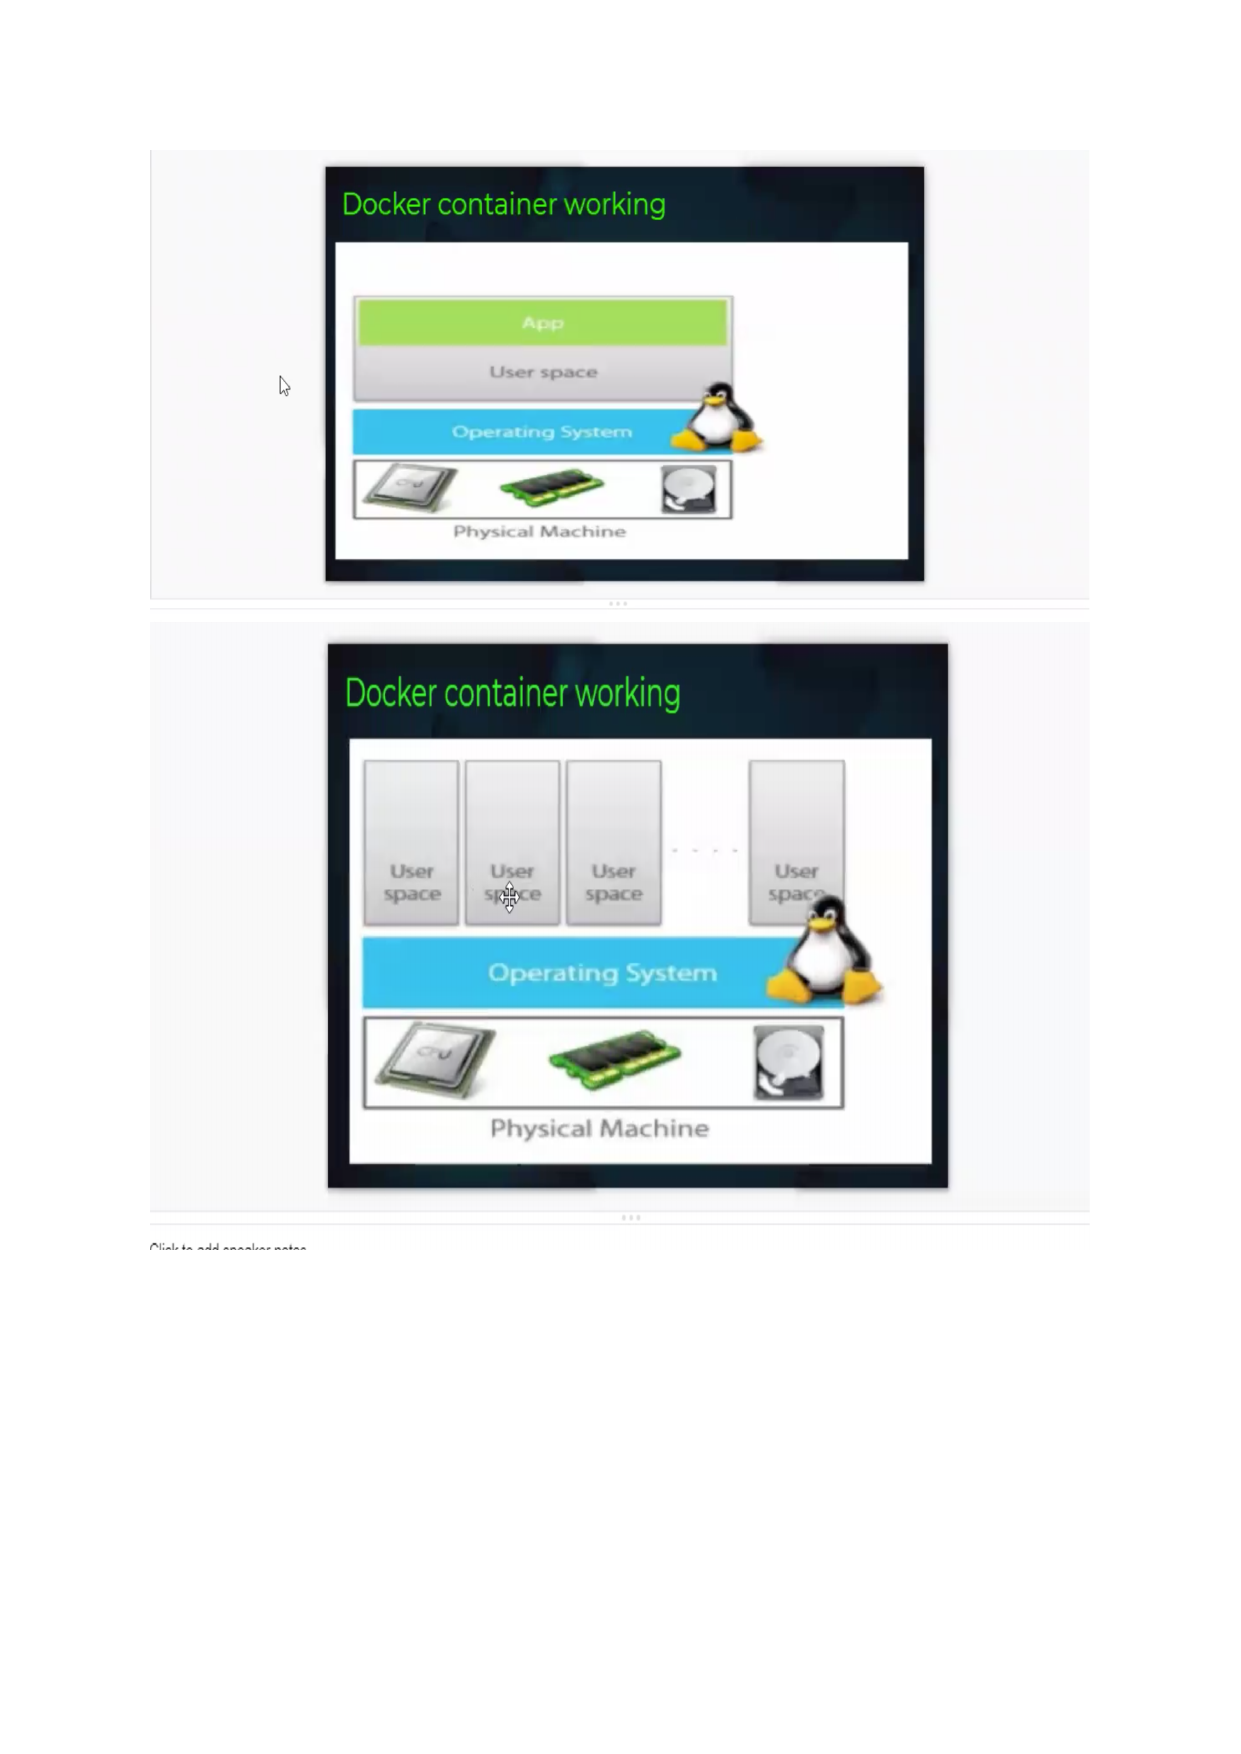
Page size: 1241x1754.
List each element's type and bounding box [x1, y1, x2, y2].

picture [150, 150, 1090, 1250]
